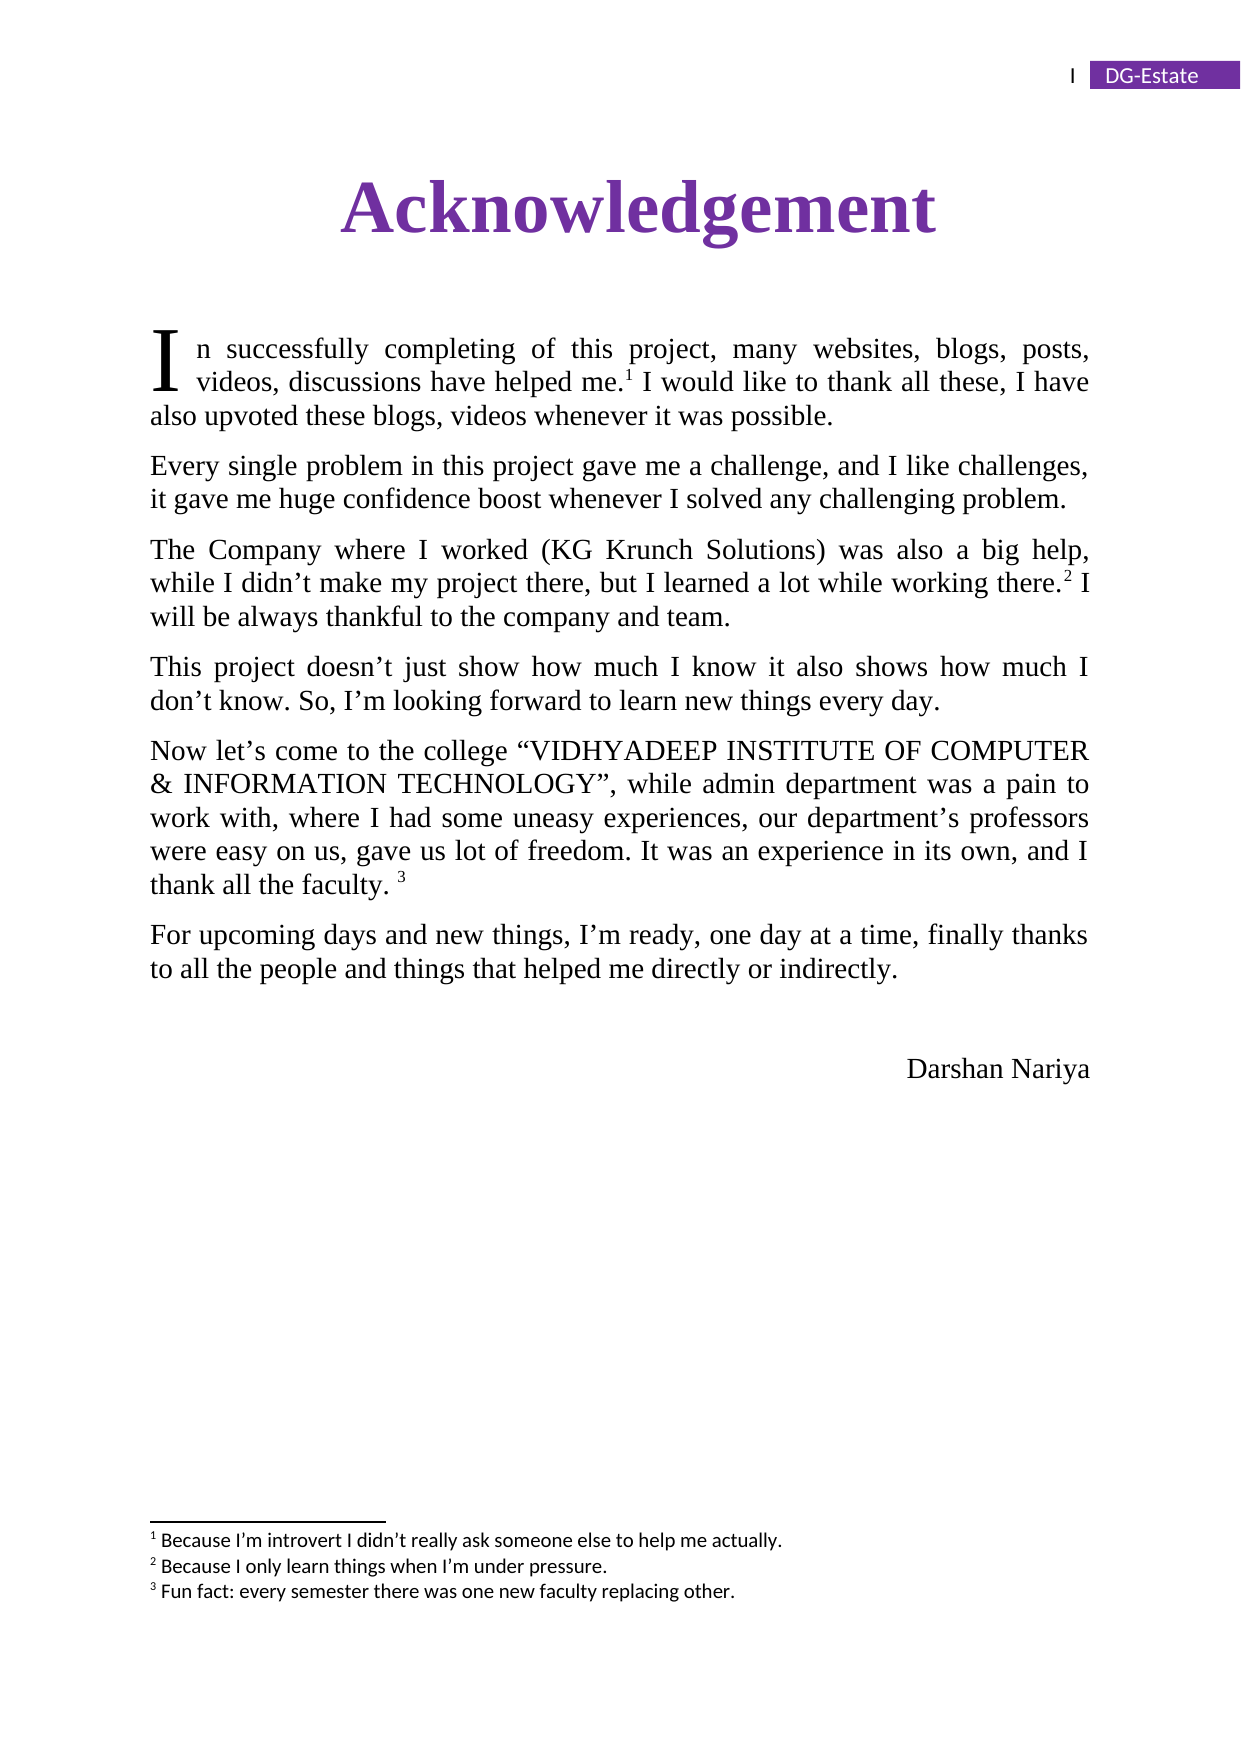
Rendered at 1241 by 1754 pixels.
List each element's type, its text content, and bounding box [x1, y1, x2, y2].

text The Company where I worked (KG Krunch Solutions) was also a big help, while I didn’t make my project there, but I learned a lot while working there. I will be always thankful to the company and team. [150, 532, 1090, 632]
text This project doesn’t just show how much I know it also shows how much I don’t know. So, I’m looking forward to learn new things every day. [150, 649, 1090, 716]
subtitle Acknowledgement [187, 162, 1090, 249]
text Darshan Nariya [150, 1051, 1090, 1085]
text Now let’s come to the college “VIDHYADEEP INSTITUTE OF COMPUTER & INFORMATION TECHNOLOGY”, while admin department was a pain to work with, where I had some uneasy experiences, our department’s professors were easy on us, gave us lot of freedom. It was an experience in its own, and I thank all the faculty. [150, 733, 1090, 901]
text Every single problem in this project gave me a challenge, and I like challenges, it gave me huge confidence boost whenever I solved any challenging problem. [150, 448, 1090, 515]
text n successfully completing of this project, many websites, blogs, posts, videos, discussions have helped me. I would like to thank all these, I have also upvoted these blogs, videos whenever it was possible. [150, 331, 1090, 431]
text For upcoming days and new things, I’m ready, one day at a time, finally thanks to all the people and things that helped me directly or indirectly. [150, 917, 1090, 984]
